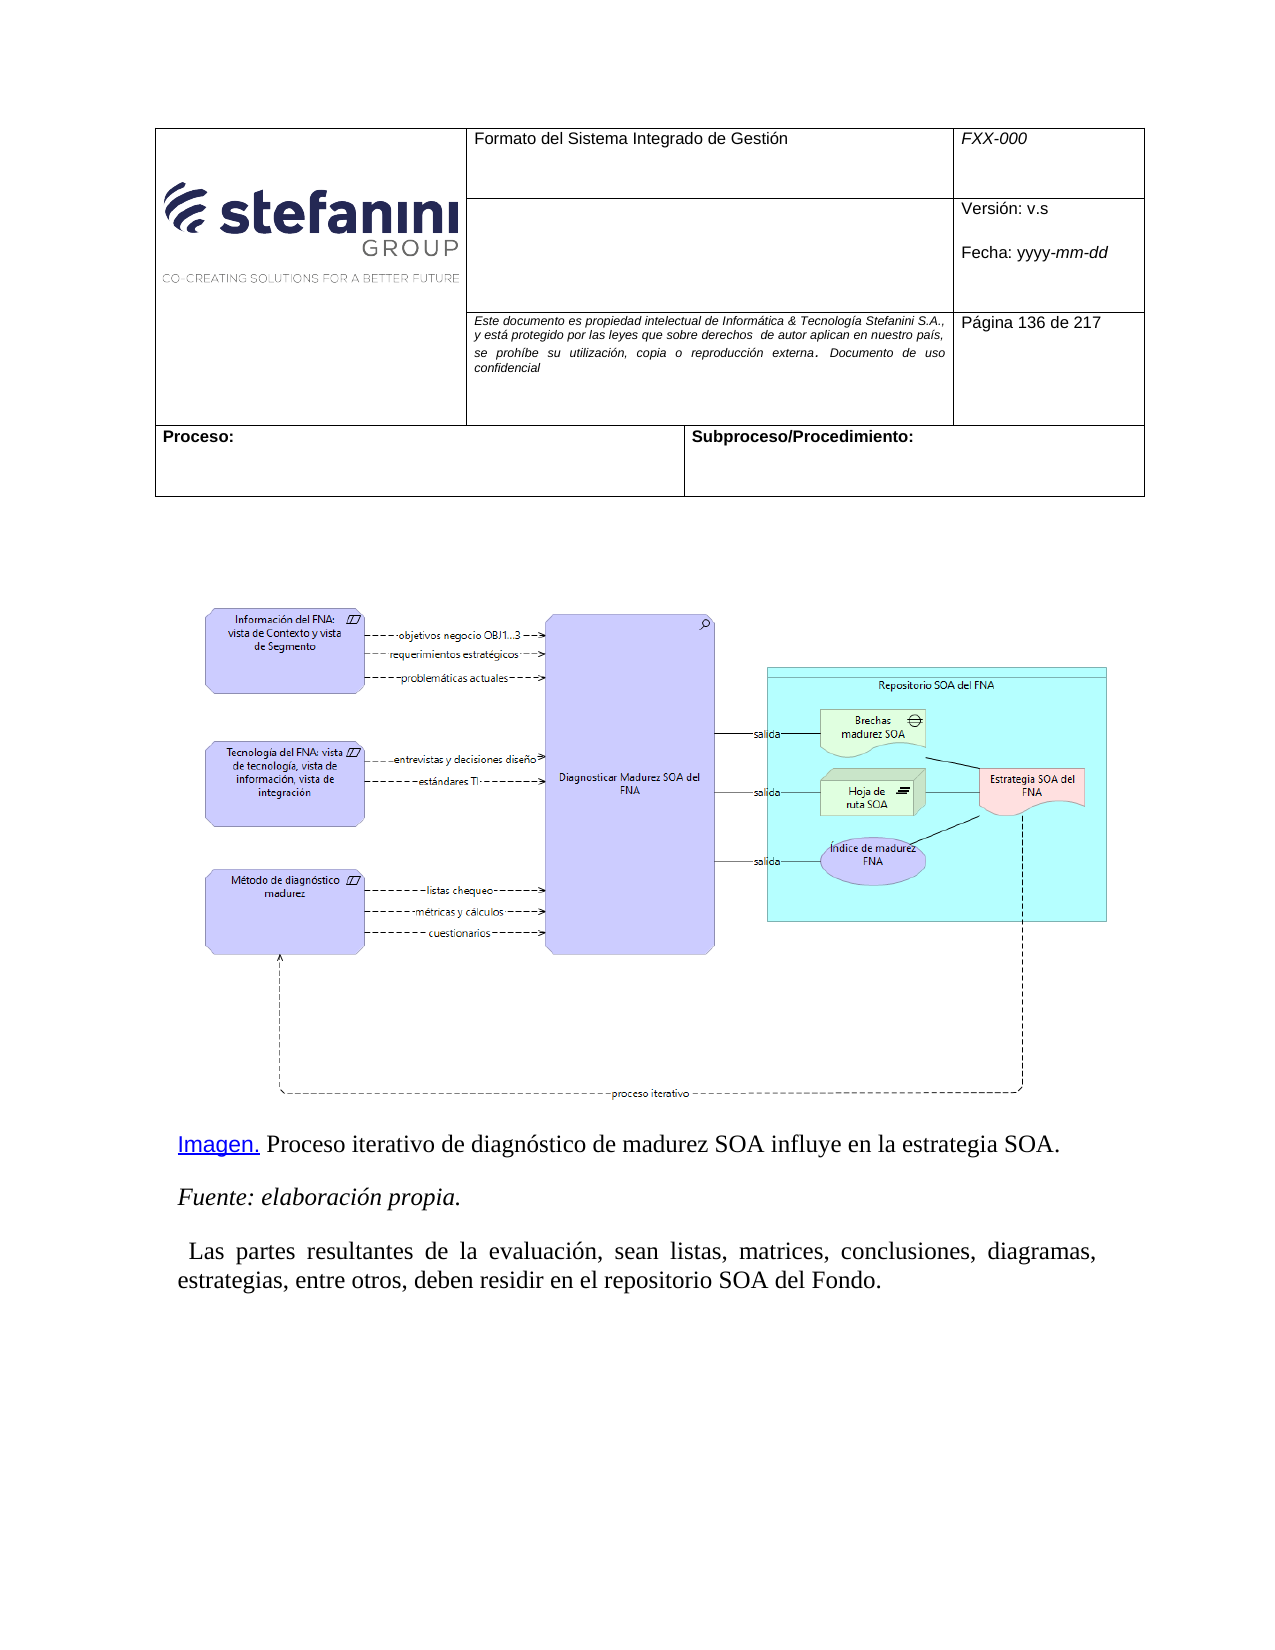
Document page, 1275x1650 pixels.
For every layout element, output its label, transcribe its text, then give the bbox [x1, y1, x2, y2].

picture [162, 182, 460, 286]
text Las partes resultantes de la evaluación, sean listas, matrices, conclusiones, diagramas, estrategias, entre otros, deben residir en el repositorio SOA del Fondo. [177, 1236, 1098, 1294]
text Imagen. Proceso iterativo de diagnóstico de madurez SOA influye en la estrategia SOA. [177, 1129, 1098, 1157]
text Fuente: elaboración propia. [177, 1182, 1098, 1211]
picture [196, 599, 1115, 1117]
